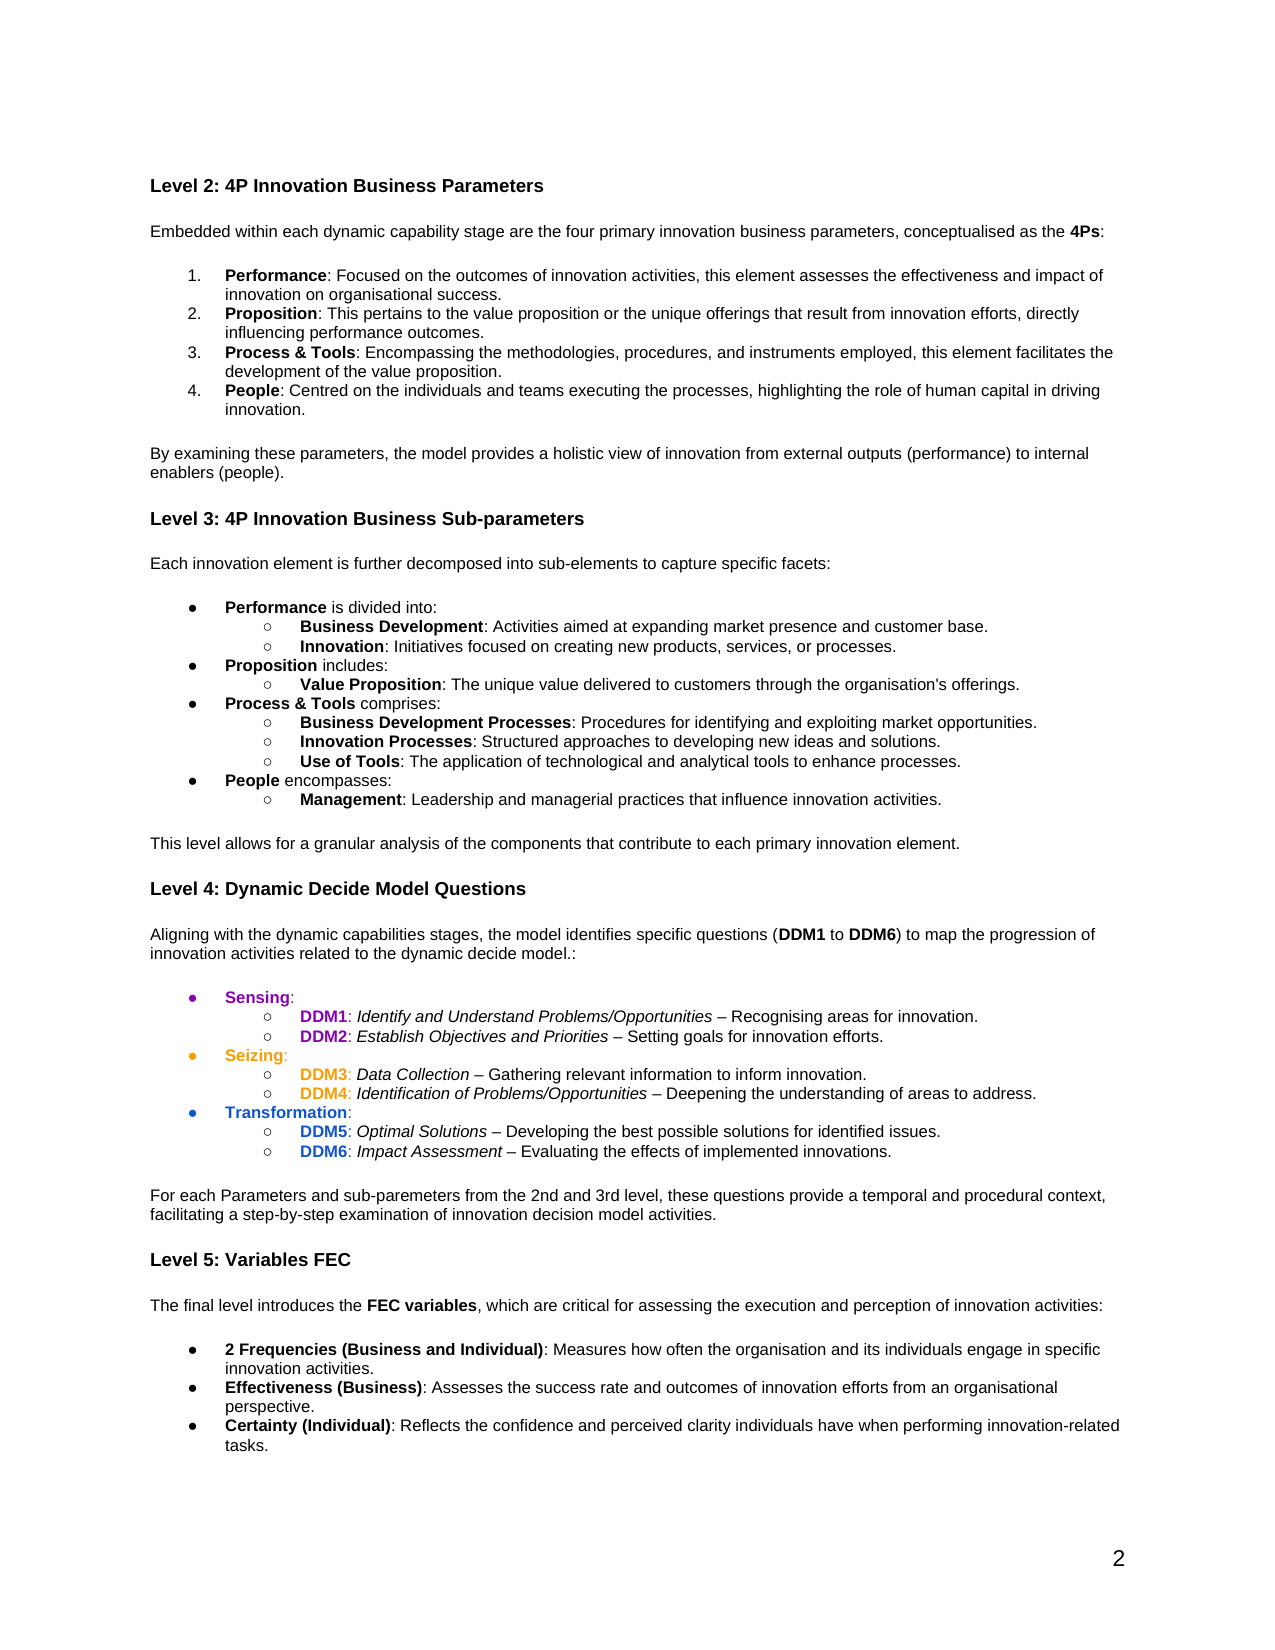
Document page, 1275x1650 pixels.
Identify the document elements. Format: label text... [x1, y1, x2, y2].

list Performance: Focused on the outcomes of innovation activities, this element assesses the effectiveness and impact of innovation on organisational success. [187, 266, 1125, 304]
list Process & Tools: Encompassing the methodologies, procedures, and instruments employed, this element facilitates the development of the value proposition. [187, 342, 1125, 381]
list Value Proposition: The unique value delivered to customers through the organisation's offerings. [262, 675, 1125, 694]
list Proposition includes: [187, 656, 1125, 675]
text Level 2: 4P Innovation Business Parameters [150, 175, 1125, 197]
list Transformation: [187, 1103, 1125, 1122]
list Proposition: This pertains to the value proposition or the unique offerings that result from innovation efforts, directly influencing performance outcomes. [187, 304, 1125, 342]
list Performance is divided into: [187, 598, 1125, 617]
text For each Parameters and sub-paremeters from the 2nd and 3rd level, these questions provide a temporal and procedural context, facilitating a step-by-step examination of innovation decision model activities. [150, 1186, 1125, 1224]
text Aligning with the dynamic capabilities stages, the model identifies specific questions (DDM1 to DDM6) to map the progression of innovation activities related to the dynamic decide model.: [150, 925, 1125, 963]
text By examining these parameters, the model provides a holistic view of innovation from external outputs (performance) to internal enablers (people). [150, 444, 1125, 482]
list Innovation: Initiatives focused on creating new products, services, or processes. [262, 636, 1125, 656]
list Use of Tools: The application of technological and analytical tools to enhance processes. [262, 751, 1125, 771]
text Level 3: 4P Innovation Business Sub-parameters [150, 507, 1125, 529]
list Certainty (Individual): Reflects the confidence and perceived clarity individuals have when performing innovation-related tasks. [187, 1416, 1125, 1454]
list DDM3: Data Collection – Gathering relevant information to inform innovation. [262, 1065, 1125, 1084]
text Level 5: Variables FEC [150, 1249, 1125, 1270]
list Management: Leadership and managerial practices that influence innovation activities. [262, 790, 1125, 809]
list DDM4: Identification of Problems/Opportunities – Deepening the understanding of areas to address. [262, 1084, 1125, 1103]
list Effectiveness (Business): Assesses the success rate and outcomes of innovation efforts from an organisational perspective. [187, 1378, 1125, 1416]
list Process & Tools comprises: [187, 694, 1125, 713]
list DDM1: Identify and Understand Problems/Opportunities – Recognising areas for innovation. [262, 1007, 1125, 1026]
list Business Development: Activities aimed at expanding market presence and customer base. [262, 617, 1125, 636]
text Level 4: Dynamic Decide Model Questions [150, 878, 1125, 900]
list 2 Frequencies (Business and Individual): Measures how often the organisation and its individuals engage in specific innovation activities. [187, 1339, 1125, 1378]
text Embedded within each dynamic capability stage are the four primary innovation business parameters, conceptualised as the 4Ps: [150, 222, 1125, 241]
list DDM2: Establish Objectives and Priorities – Setting goals for innovation efforts. [262, 1026, 1125, 1046]
list Sensing: [187, 988, 1125, 1007]
list Innovation Processes: Structured approaches to developing new ideas and solutions. [262, 732, 1125, 751]
list DDM5: Optimal Solutions – Developing the best possible solutions for identified issues. [262, 1122, 1125, 1141]
list People encompasses: [187, 771, 1125, 790]
list DDM6: Impact Assessment – Evaluating the effects of implemented innovations. [262, 1141, 1125, 1161]
text This level allows for a granular analysis of the components that contribute to each primary innovation element. [150, 834, 1125, 853]
list Seizing: [187, 1046, 1125, 1065]
list People: Centred on the individuals and teams executing the processes, highlighting the role of human capital in driving innovation. [187, 381, 1125, 419]
text The final level introduces the FEC variables, which are critical for assessing the execution and perception of innovation activities: [150, 1295, 1125, 1314]
list Business Development Processes: Procedures for identifying and exploiting market opportunities. [262, 713, 1125, 732]
text Each innovation element is further decomposed into sub-elements to capture specific facets: [150, 554, 1125, 573]
